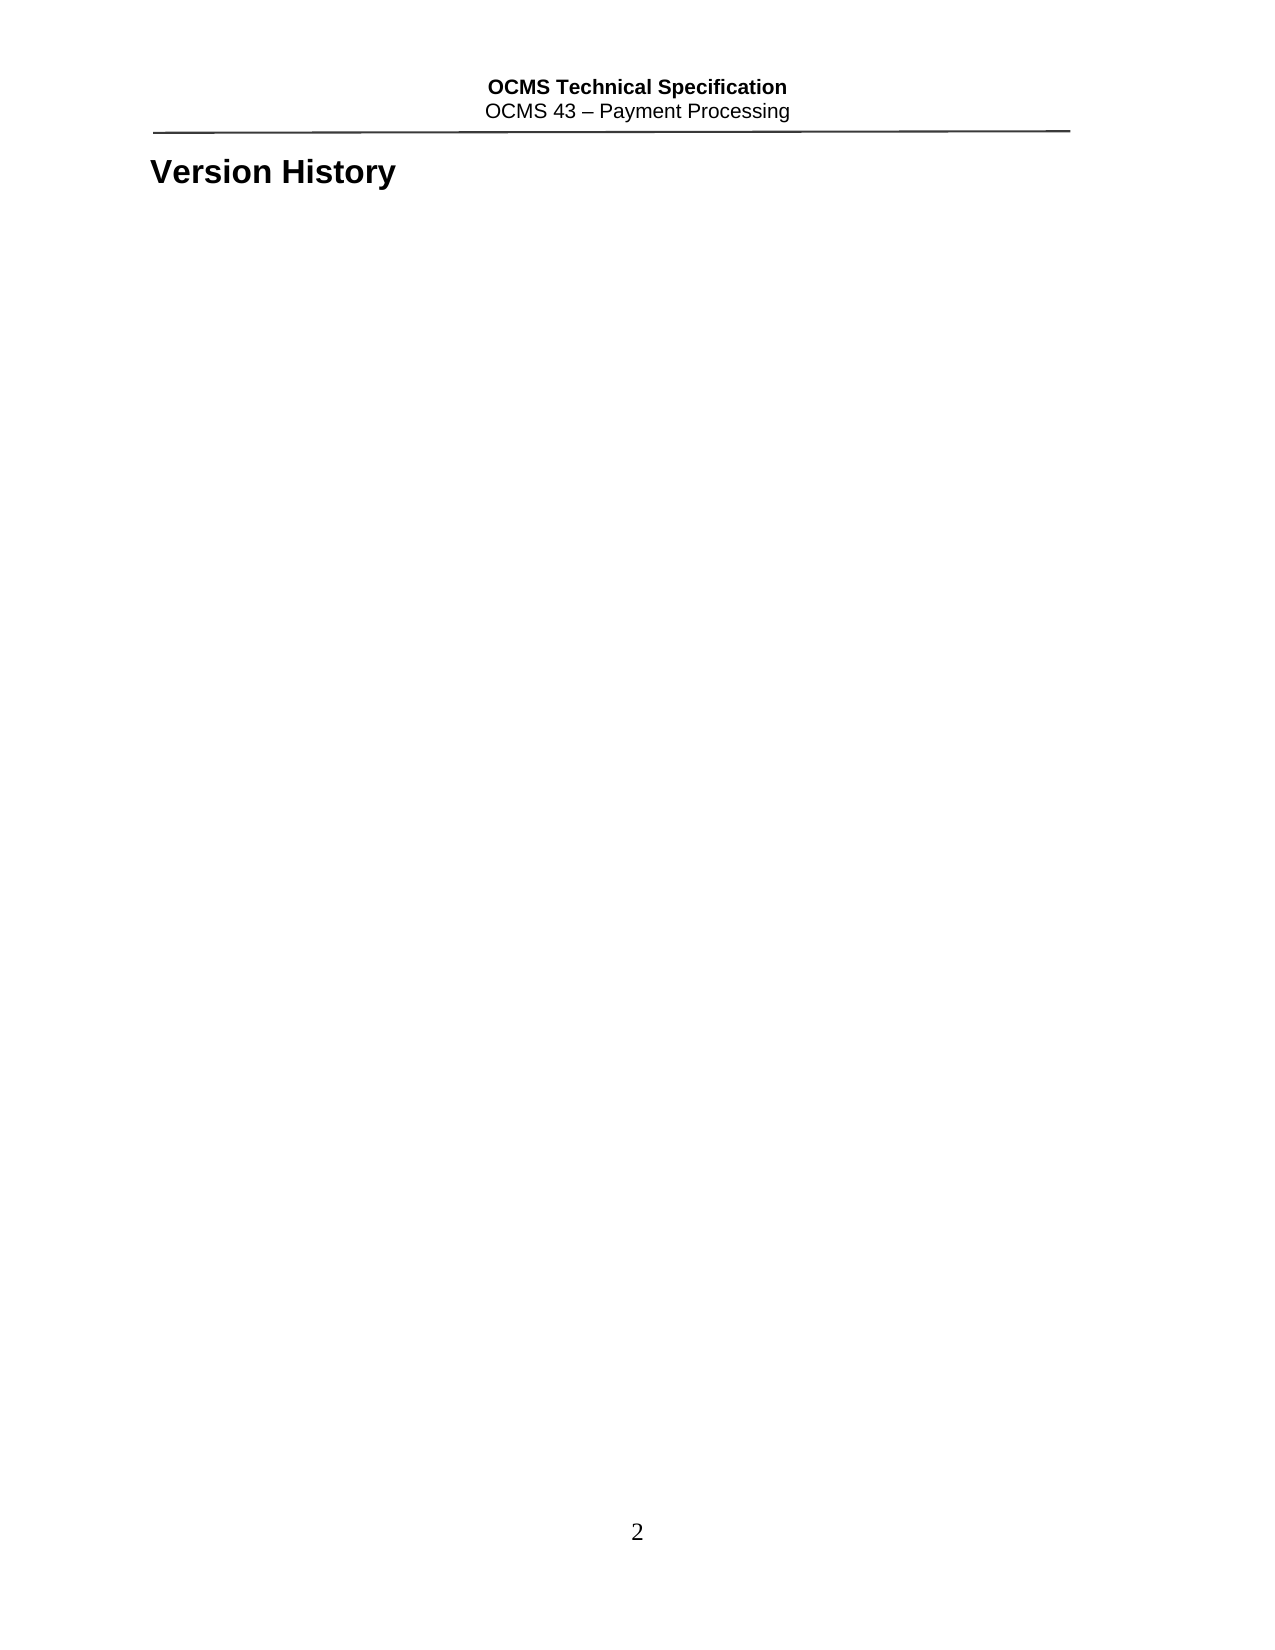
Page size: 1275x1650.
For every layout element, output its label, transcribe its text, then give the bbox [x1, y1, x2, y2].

text Version History [150, 152, 1125, 190]
